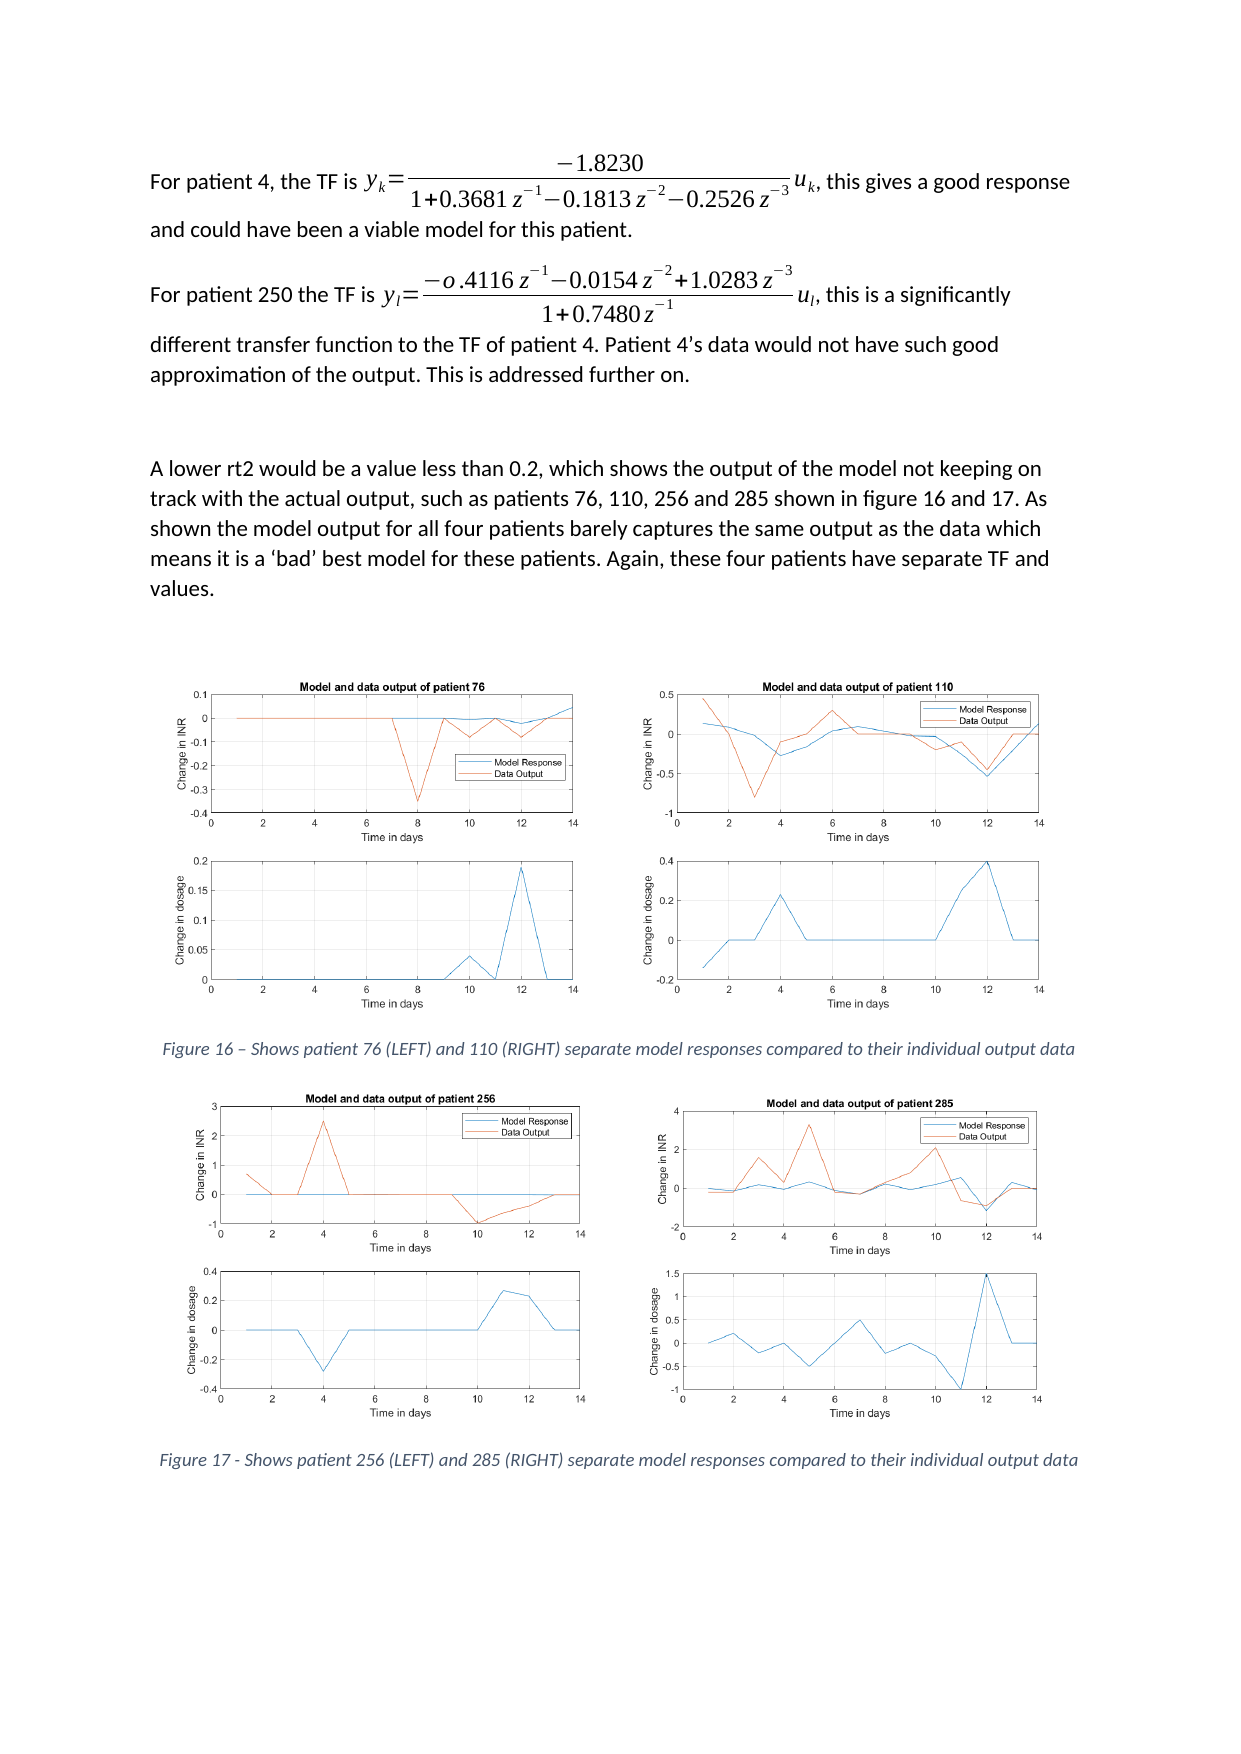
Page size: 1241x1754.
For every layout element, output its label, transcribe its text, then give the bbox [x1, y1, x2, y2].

picture [150, 668, 1083, 1019]
text A lower rt2 would be a value less than 0.2, which shows the output of the model not keeping on track with the actual output, such as patients 76, 110, 256 and 285 shown in figure 16 and 17. As shown the model output for all four patients barely captures the same output as the data which means it is a ‘bad’ best model for these patients. Again, these four patients have separate TF and values. [150, 454, 1090, 603]
text For patient 250 the TF is , this is a significantly different transfer function to the TF of patient 4. Patient 4’s data would not have such good approximation of the output. This is addressed further on. [150, 262, 1090, 388]
text For patient 4, the TF is , this gives a good response and could have been a viable model for this patient. [150, 150, 1090, 243]
picture [160, 1080, 1080, 1428]
